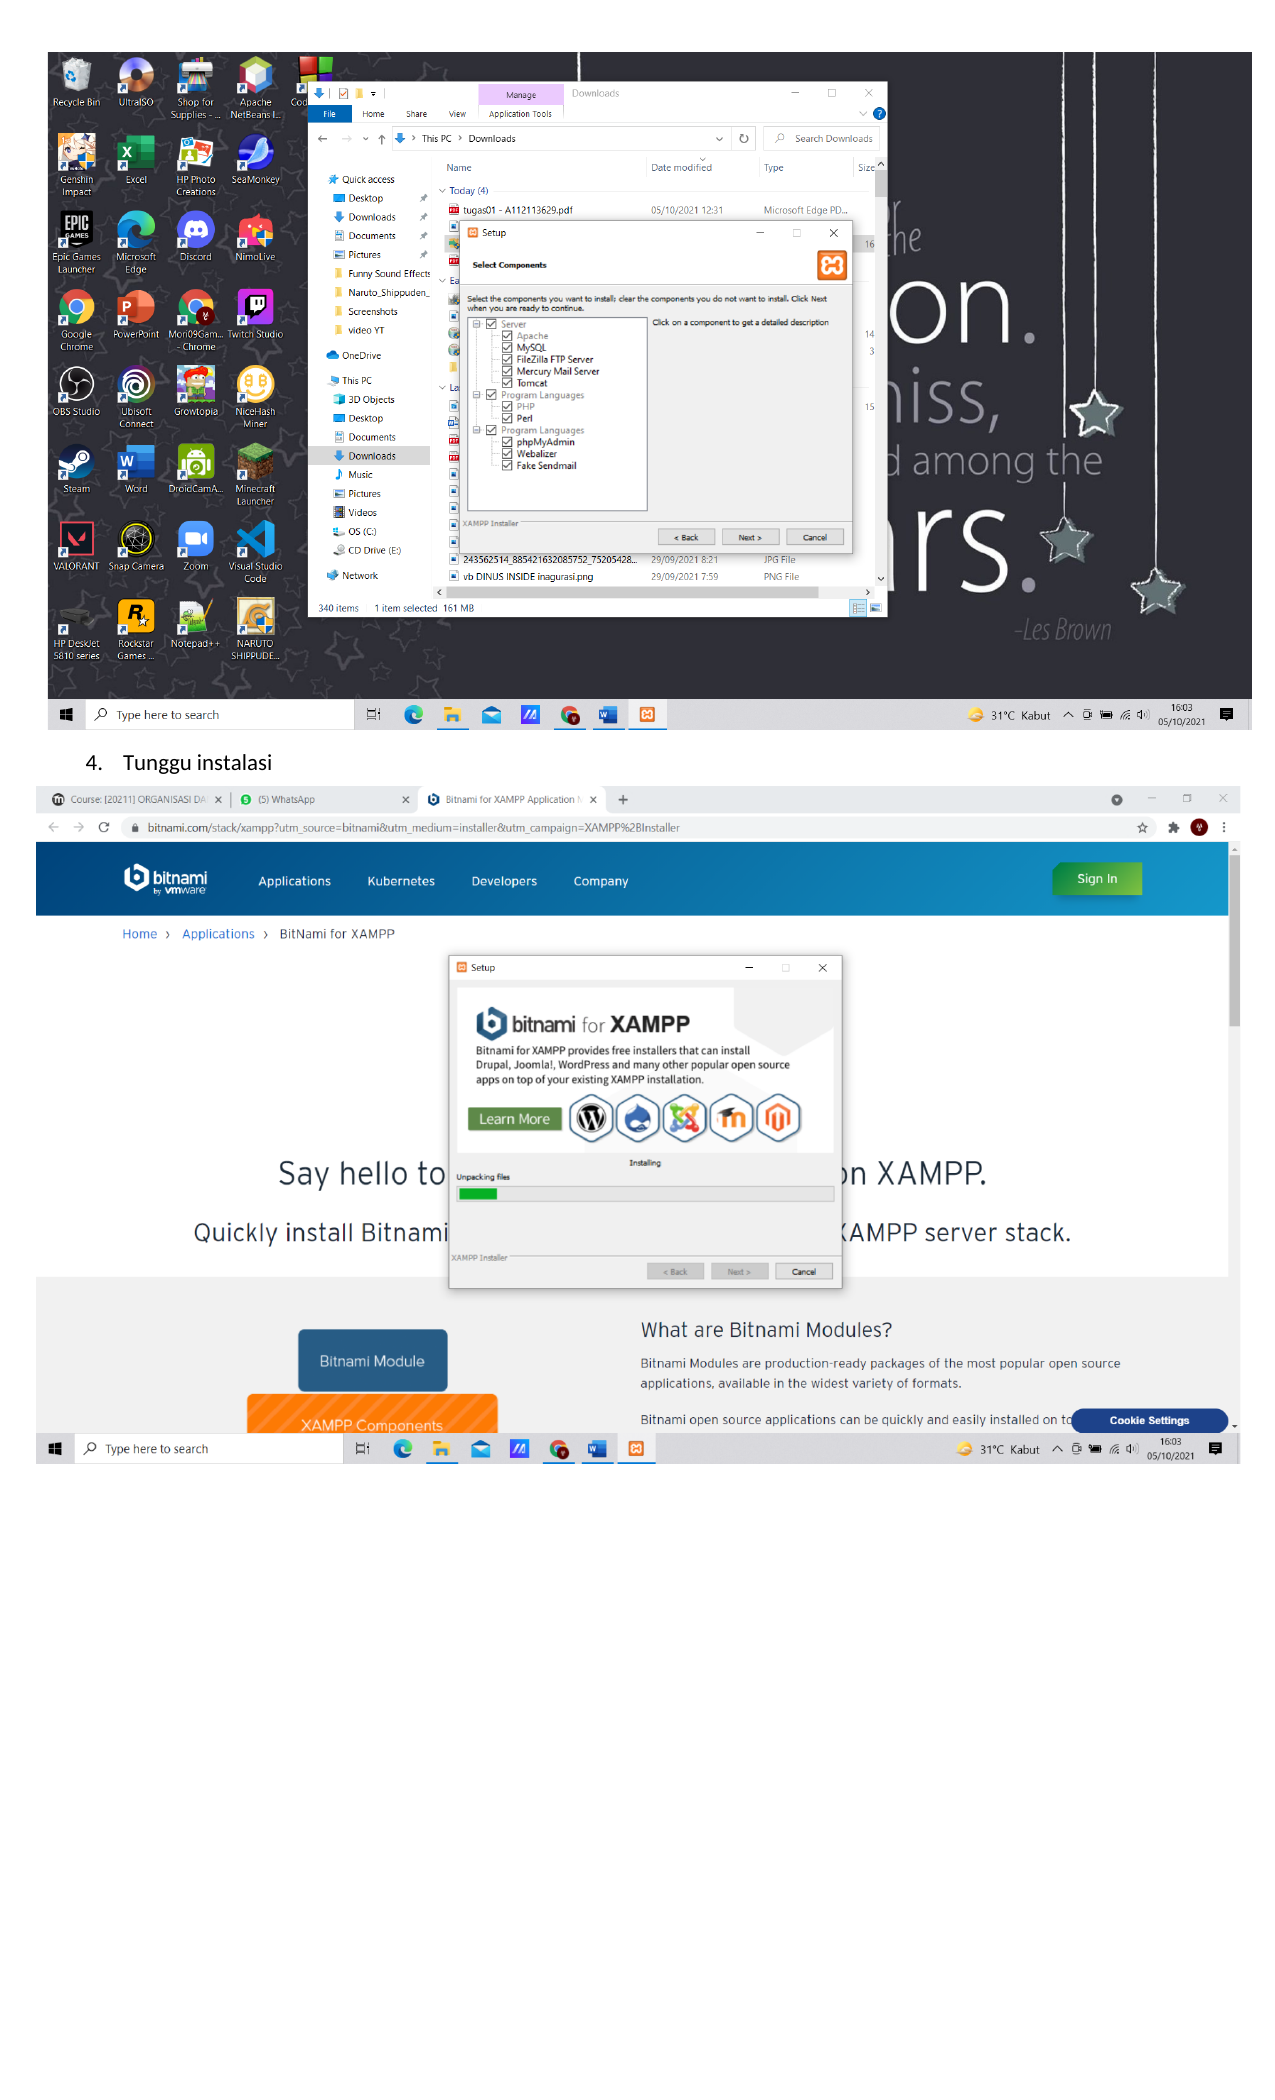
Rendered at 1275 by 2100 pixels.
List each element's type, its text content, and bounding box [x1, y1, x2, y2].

picture [47, 52, 1252, 730]
list Tunggu instalasi [85, 748, 1252, 776]
picture [36, 786, 1241, 1464]
